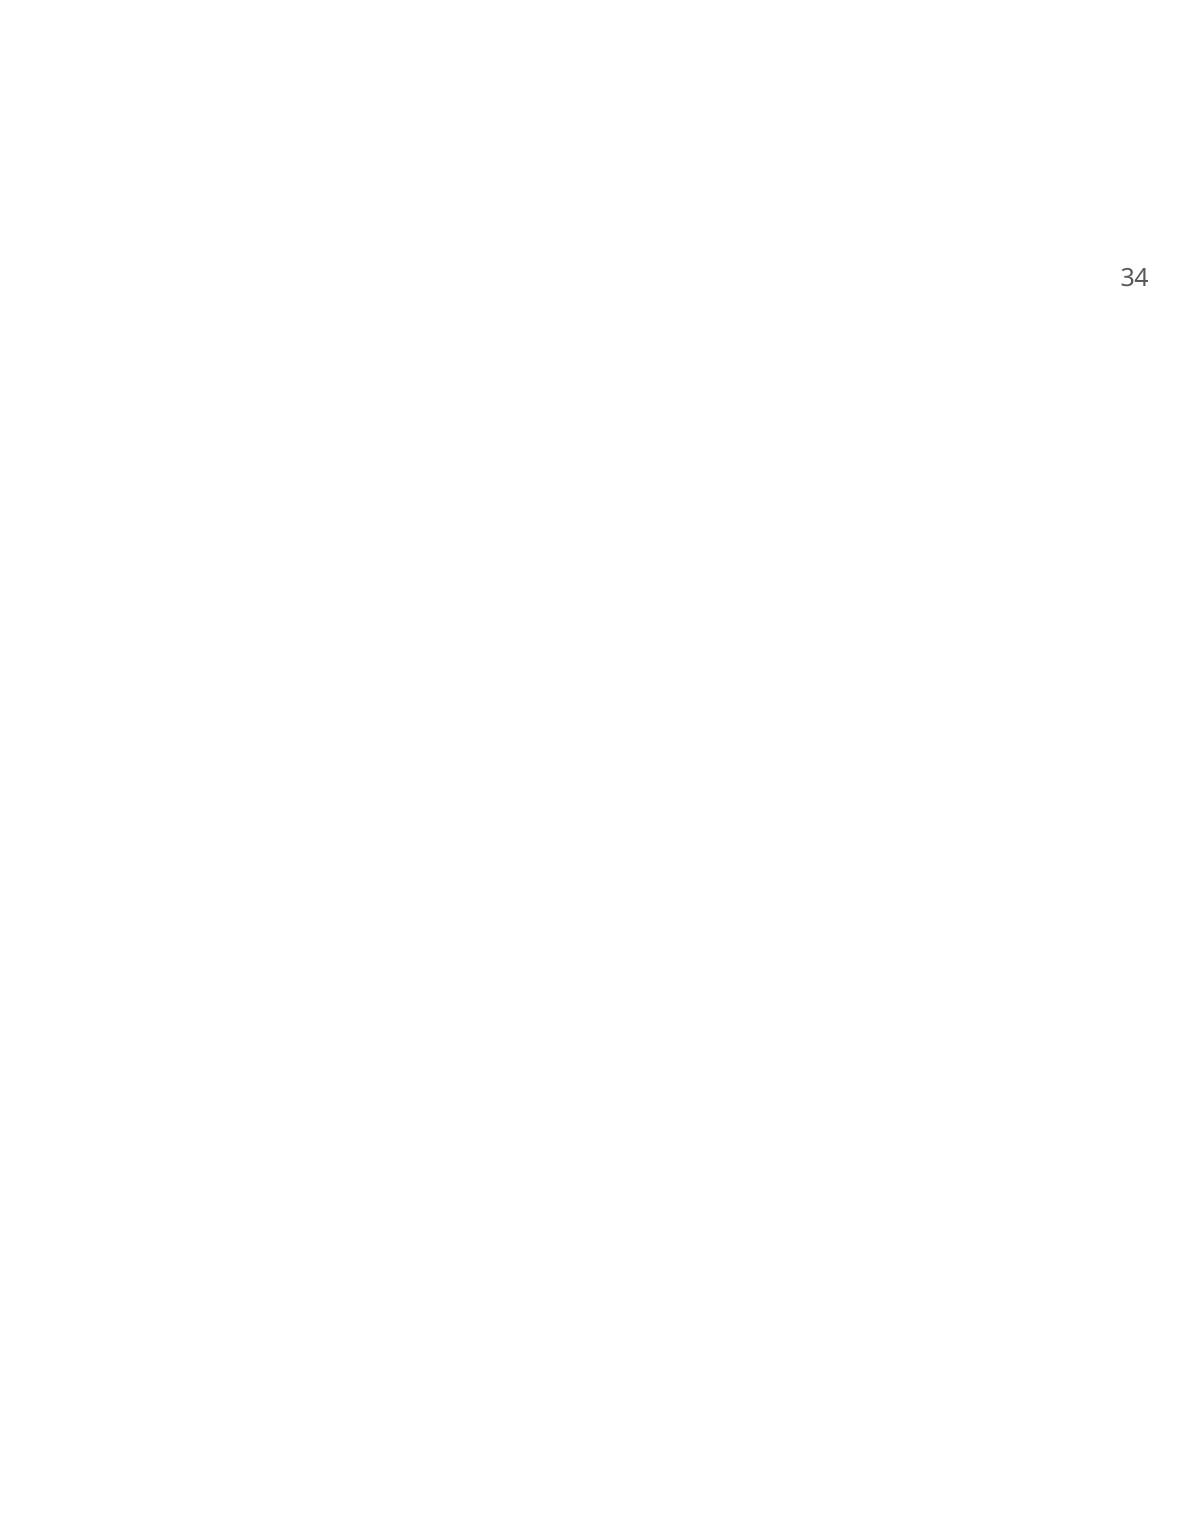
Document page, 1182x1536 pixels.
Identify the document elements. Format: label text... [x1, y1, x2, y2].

text 34 [52, 259, 1149, 293]
